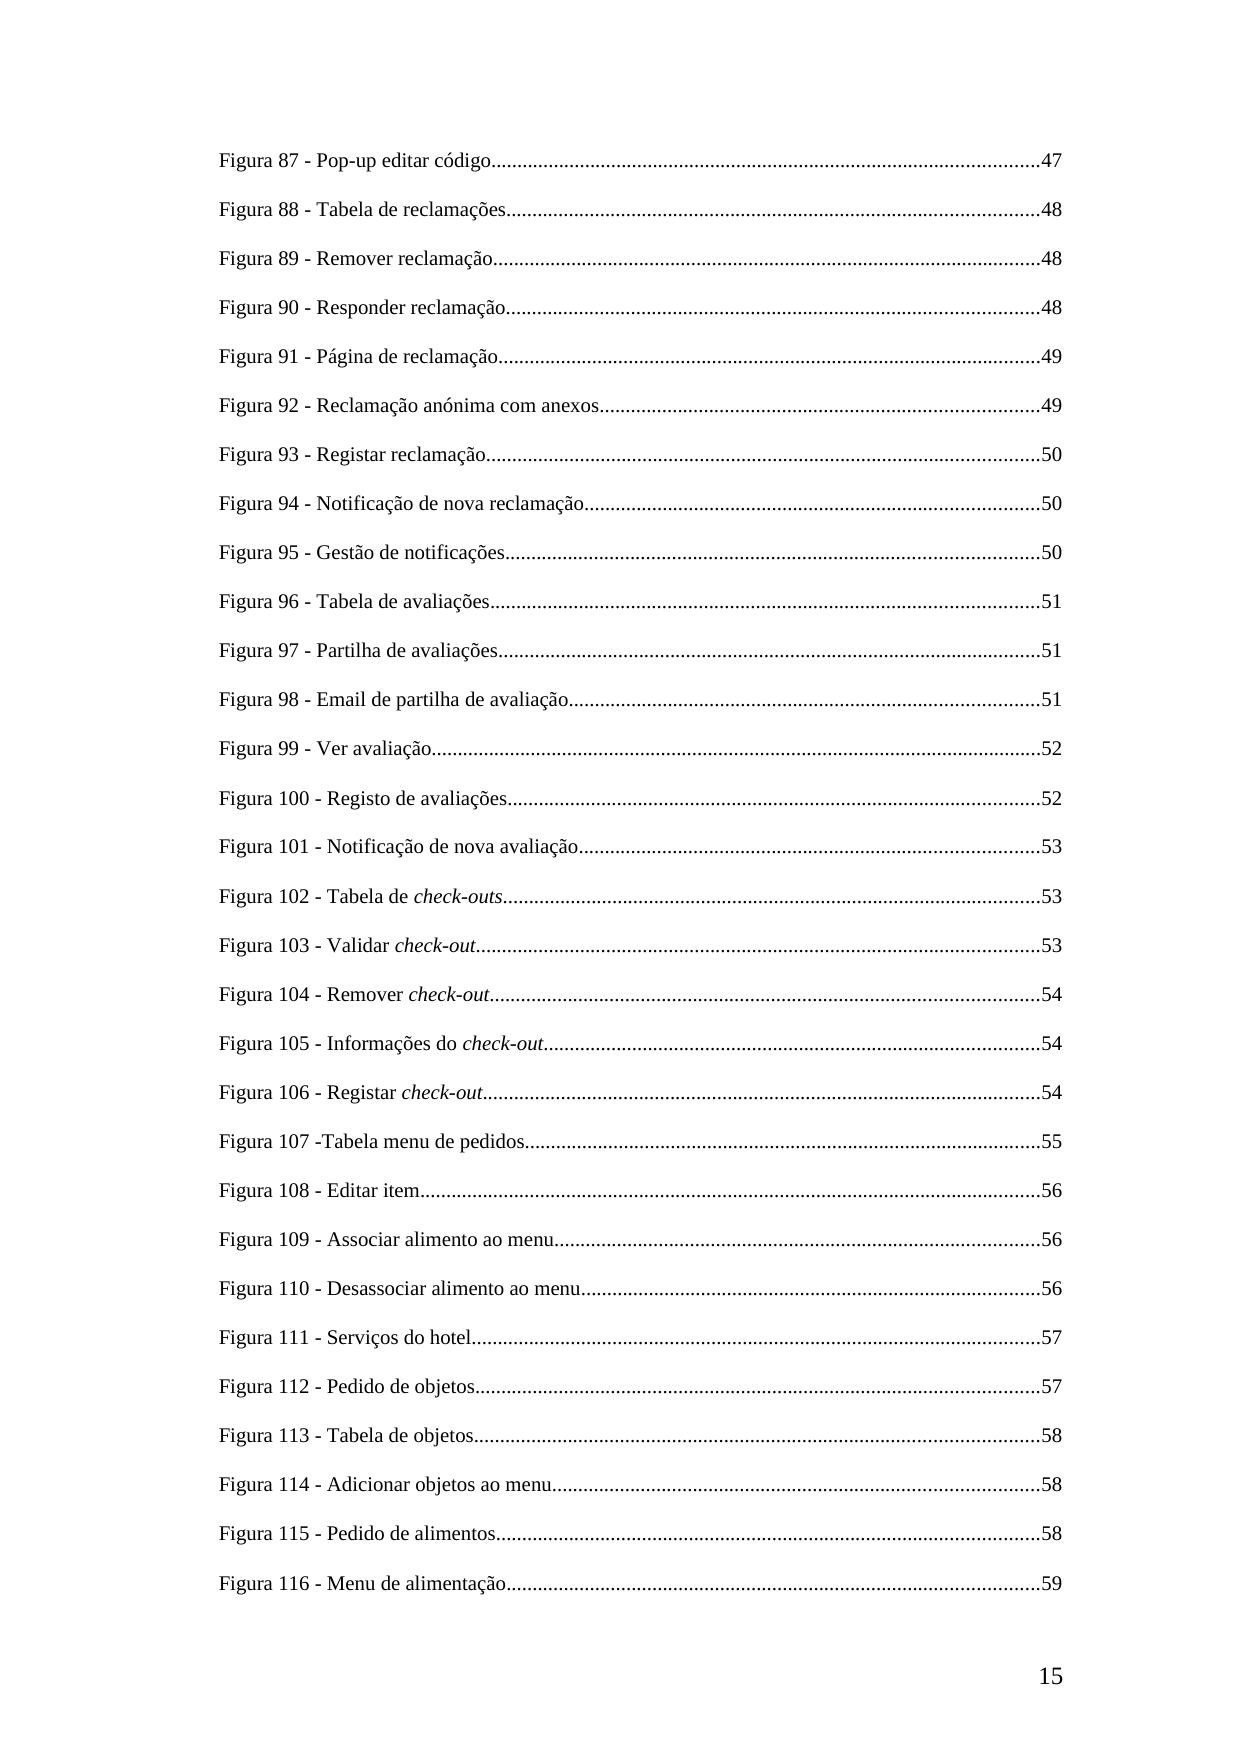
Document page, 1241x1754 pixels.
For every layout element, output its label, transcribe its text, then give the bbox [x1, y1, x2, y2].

text Figura 114 - Adicionar objetos ao menu 58 [177, 1472, 1063, 1496]
text Figura 88 - Tabela de reclamações 48 [177, 197, 1063, 221]
text Figura 112 - Pedido de objetos 57 [177, 1374, 1063, 1398]
text Figura 93 - Registar reclamação 50 [177, 442, 1063, 466]
text Figura 111 - Serviços do hotel 57 [177, 1325, 1063, 1349]
text Figura 100 - Registo de avaliações 52 [177, 785, 1063, 809]
text Figura 91 - Página de reclamação 49 [177, 344, 1063, 368]
text Figura 96 - Tabela de avaliações 51 [177, 589, 1063, 613]
text Figura 90 - Responder reclamação 48 [177, 295, 1063, 319]
text Figura 103 - Validar check-out 53 [177, 933, 1063, 957]
text Figura 98 - Email de partilha de avaliação 51 [177, 687, 1063, 711]
text Figura 87 - Pop-up editar código 47 [177, 148, 1063, 172]
text Figura 113 - Tabela de objetos 58 [177, 1423, 1063, 1447]
text Figura 105 - Informações do check-out 54 [177, 1031, 1063, 1055]
text Figura 92 - Reclamação anónima com anexos 49 [177, 393, 1063, 417]
text Figura 108 - Editar item 56 [177, 1178, 1063, 1202]
text Figura 115 - Pedido de alimentos 58 [177, 1521, 1063, 1545]
text Figura 102 - Tabela de check-outs 53 [177, 883, 1063, 908]
text Figura 109 - Associar alimento ao menu 56 [177, 1227, 1063, 1251]
text Figura 104 - Remover check-out 54 [177, 982, 1063, 1006]
text Figura 95 - Gestão de notificações 50 [177, 540, 1063, 564]
text Figura 110 - Desassociar alimento ao menu 56 [177, 1276, 1063, 1300]
text Figura 101 - Notificação de nova avaliação 53 [177, 834, 1063, 858]
text Figura 89 - Remover reclamação 48 [177, 246, 1063, 270]
text Figura 94 - Notificação de nova reclamação 50 [177, 491, 1063, 515]
text Figura 106 - Registar check-out 54 [177, 1080, 1063, 1104]
text Figura 99 - Ver avaliação 52 [177, 736, 1063, 760]
text Figura 97 - Partilha de avaliações 51 [177, 638, 1063, 662]
text Figura 107 -Tabela menu de pedidos 55 [177, 1129, 1063, 1153]
text Figura 116 - Menu de alimentação 59 [177, 1570, 1063, 1594]
